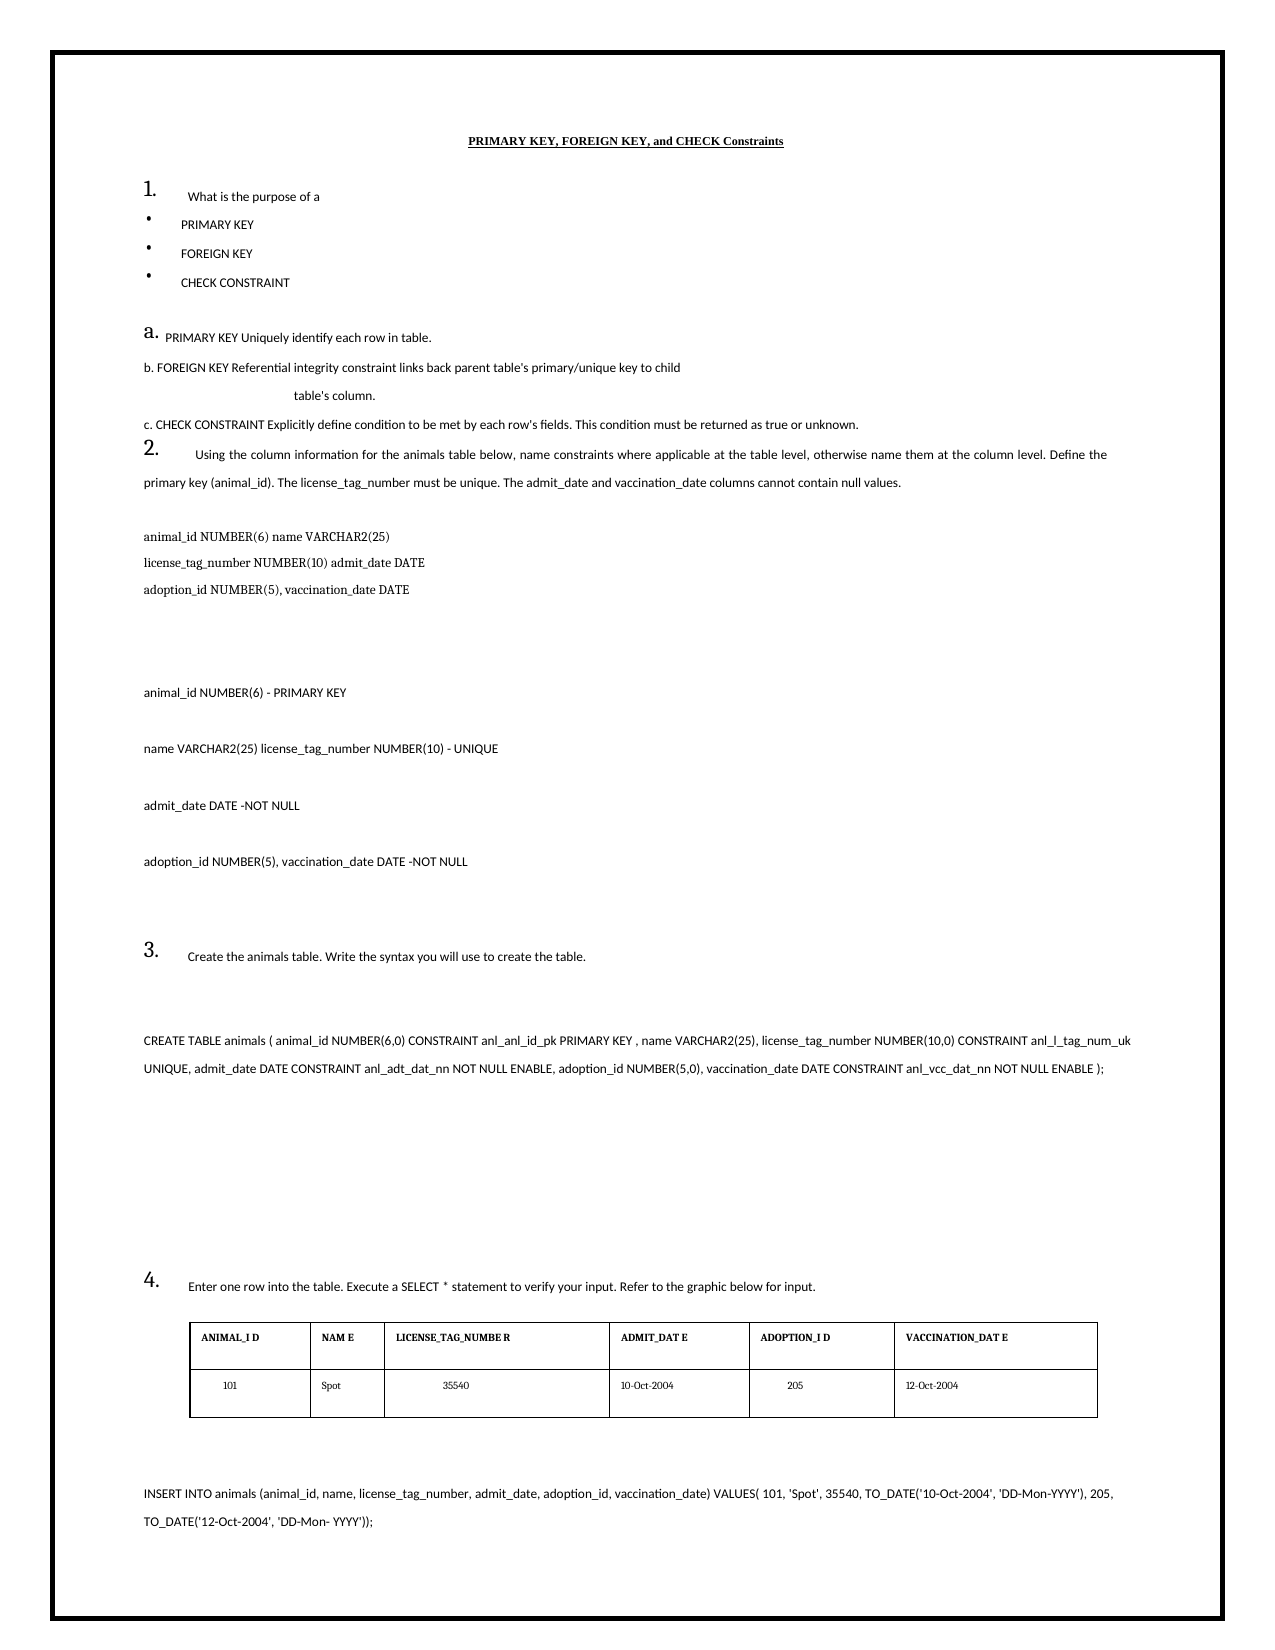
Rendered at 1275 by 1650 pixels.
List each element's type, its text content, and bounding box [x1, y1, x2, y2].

text animal_id NUMBER(6) - PRIMARY KEY [144, 673, 1144, 701]
table_header NAM E [311, 1323, 384, 1369]
list CHECK CONSTRAINT [143, 262, 1144, 290]
text adoption_id NUMBER(5), vaccination_date DATE -NOT NULL [144, 842, 1144, 870]
table_cell 10-Oct-2004 [610, 1370, 749, 1417]
subtitle PRIMARY KEY, FOREIGN KEY, and CHECK Constraints [144, 124, 1108, 148]
list PRIMARY KEY Uniquely identify each row in table. [144, 318, 1108, 346]
list Enter one row into the table. Execute a SELECT * statement to verify your input. Refer to the graphic below for input. [143, 1267, 1108, 1295]
table_header ADOPTION_I D [750, 1323, 894, 1369]
table_header ADMIT_DAT E [610, 1323, 749, 1369]
list PRIMARY KEY [143, 205, 1144, 233]
text adoption_id NUMBER(5), vaccination_date DATE [144, 571, 495, 597]
table_header ANIMAL_I D [191, 1323, 310, 1369]
text animal_id NUMBER(6) name VARCHAR2(25) [144, 518, 391, 544]
list FOREIGN KEY [143, 233, 1144, 262]
text INSERT INTO animals (animal_id, name, license_tag_number, admit_date, adoption_id, vaccination_date) VALUES( 101, 'Spot', 35540, TO_DATE('10-Oct-2004', 'DD-Mon-YYYY'), 205, TO_DATE('12-Oct-2004', 'DD-Mon- YYYY')); [144, 1474, 1144, 1530]
table_cell 35540 [385, 1370, 609, 1417]
text name VARCHAR2(25) license_tag_number NUMBER(10) - UNIQUE [144, 729, 1144, 757]
table_header VACCINATION_DAT E [895, 1323, 1097, 1369]
list Create the animals table. Write the syntax you will use to create the table. [143, 936, 1144, 964]
list What is the purpose of a [143, 176, 1144, 204]
text table's column. [144, 376, 1108, 404]
text b. FOREIGN KEY Referential integrity constraint links back parent table's primary/unique key to child [144, 347, 1108, 375]
text admit_date DATE -NOT NULL [144, 785, 1144, 813]
table_cell 205 [750, 1370, 894, 1417]
text license_tag_number NUMBER(10) admit_date DATE [144, 545, 563, 571]
text CREATE TABLE animals ( animal_id NUMBER(6,0) CONSTRAINT anl_anl_id_pk PRIMARY KEY , name VARCHAR2(25), license_tag_number NUMBER(10,0) CONSTRAINT anl_l_tag_num_uk UNIQUE, admit_date DATE CONSTRAINT anl_adt_dat_nn NOT NULL ENABLE, adoption_id NUMBER(5,0), vaccination_date DATE CONSTRAINT anl_vcc_dat_nn NOT NULL ENABLE ); [144, 1020, 1144, 1076]
list Using the column information for the animals table below, name constraints where applicable at the table level, otherwise name them at the column level. Define the primary key (animal_id). The license_tag_number must be unique. The admit_date and vaccination_date columns cannot contain null values. [143, 434, 1108, 491]
table_cell 101 [191, 1370, 310, 1417]
text c. CHECK CONSTRAINT Explicitly define condition to be met by each row's fields. This condition must be returned as true or unknown. [144, 405, 1108, 433]
table_cell 12-Oct-2004 [895, 1370, 1097, 1417]
table_header LICENSE_TAG_NUMBE R [385, 1323, 609, 1369]
table_cell Spot [311, 1370, 384, 1417]
